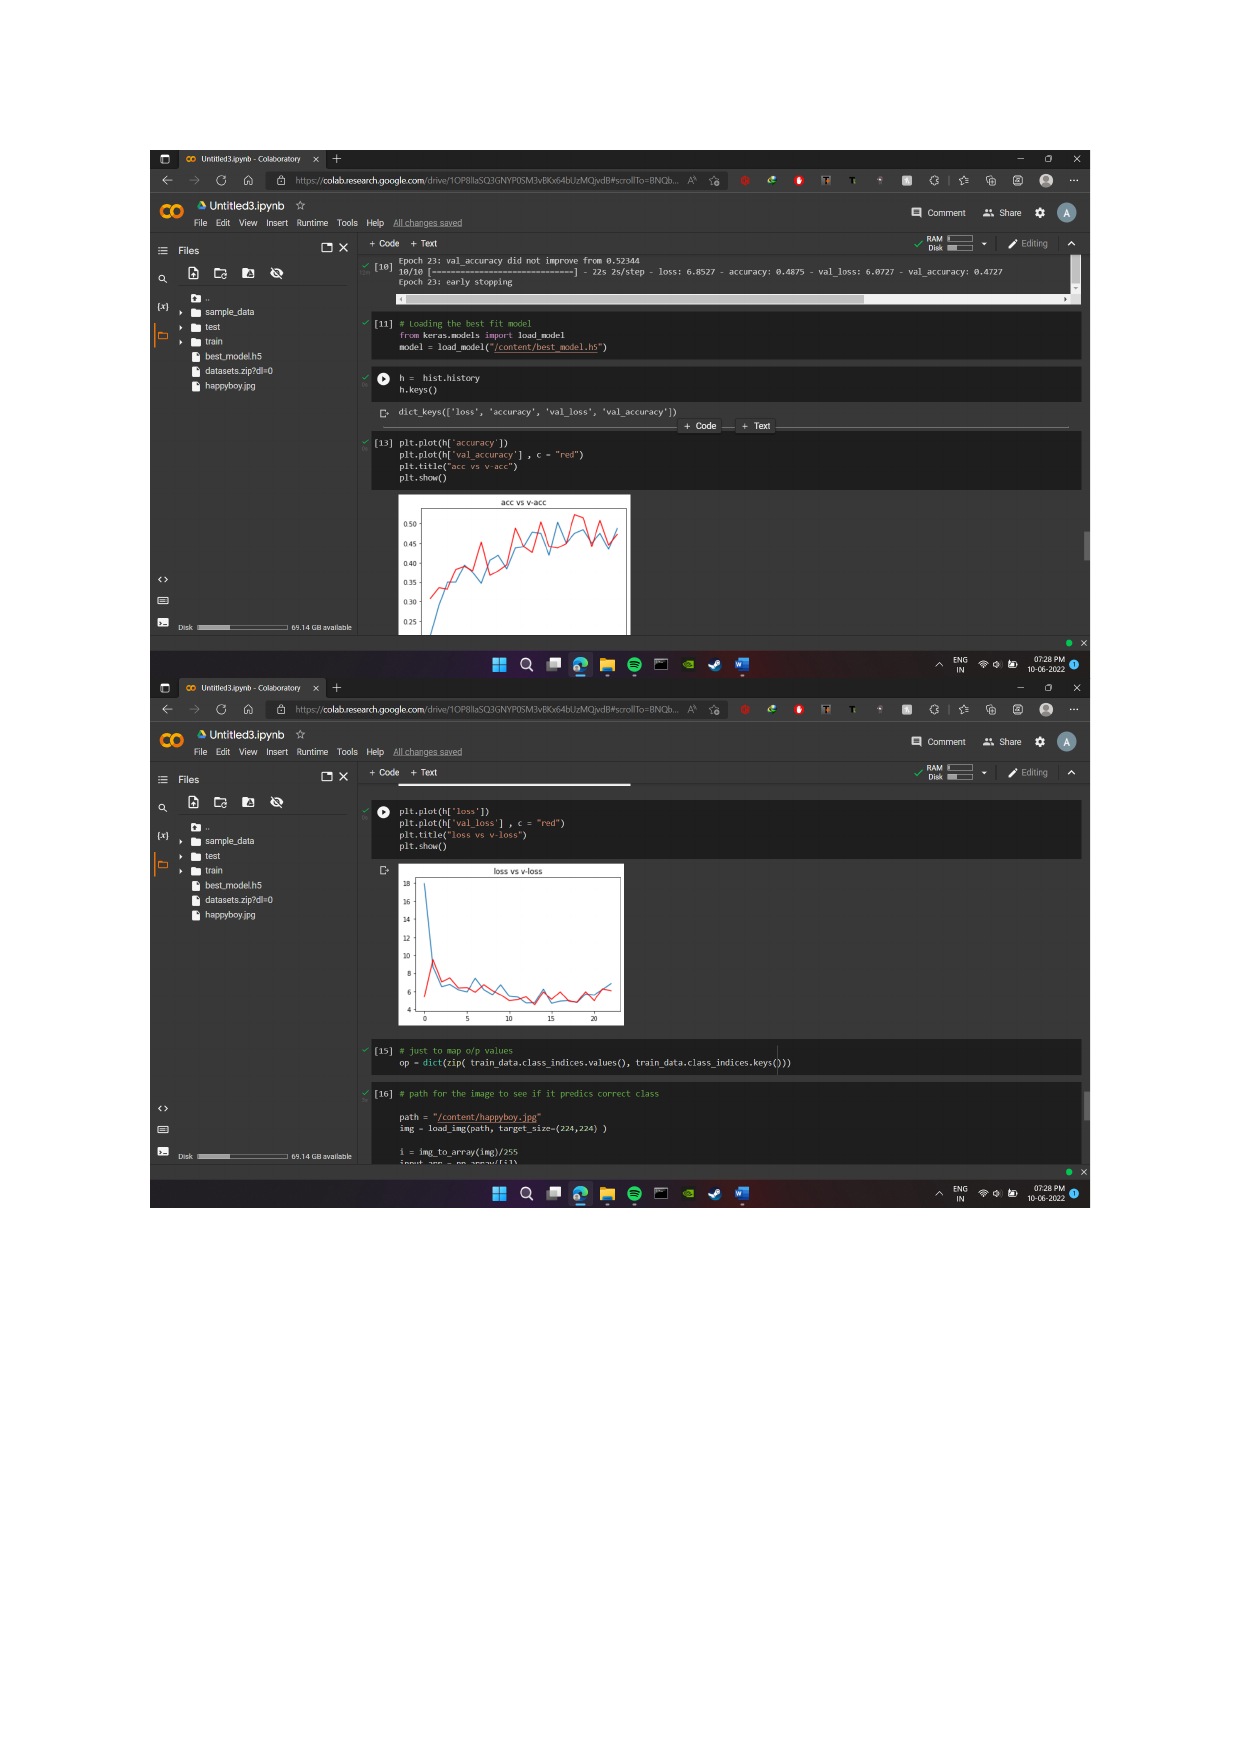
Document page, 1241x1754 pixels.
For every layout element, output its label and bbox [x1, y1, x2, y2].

picture [150, 150, 1091, 1208]
